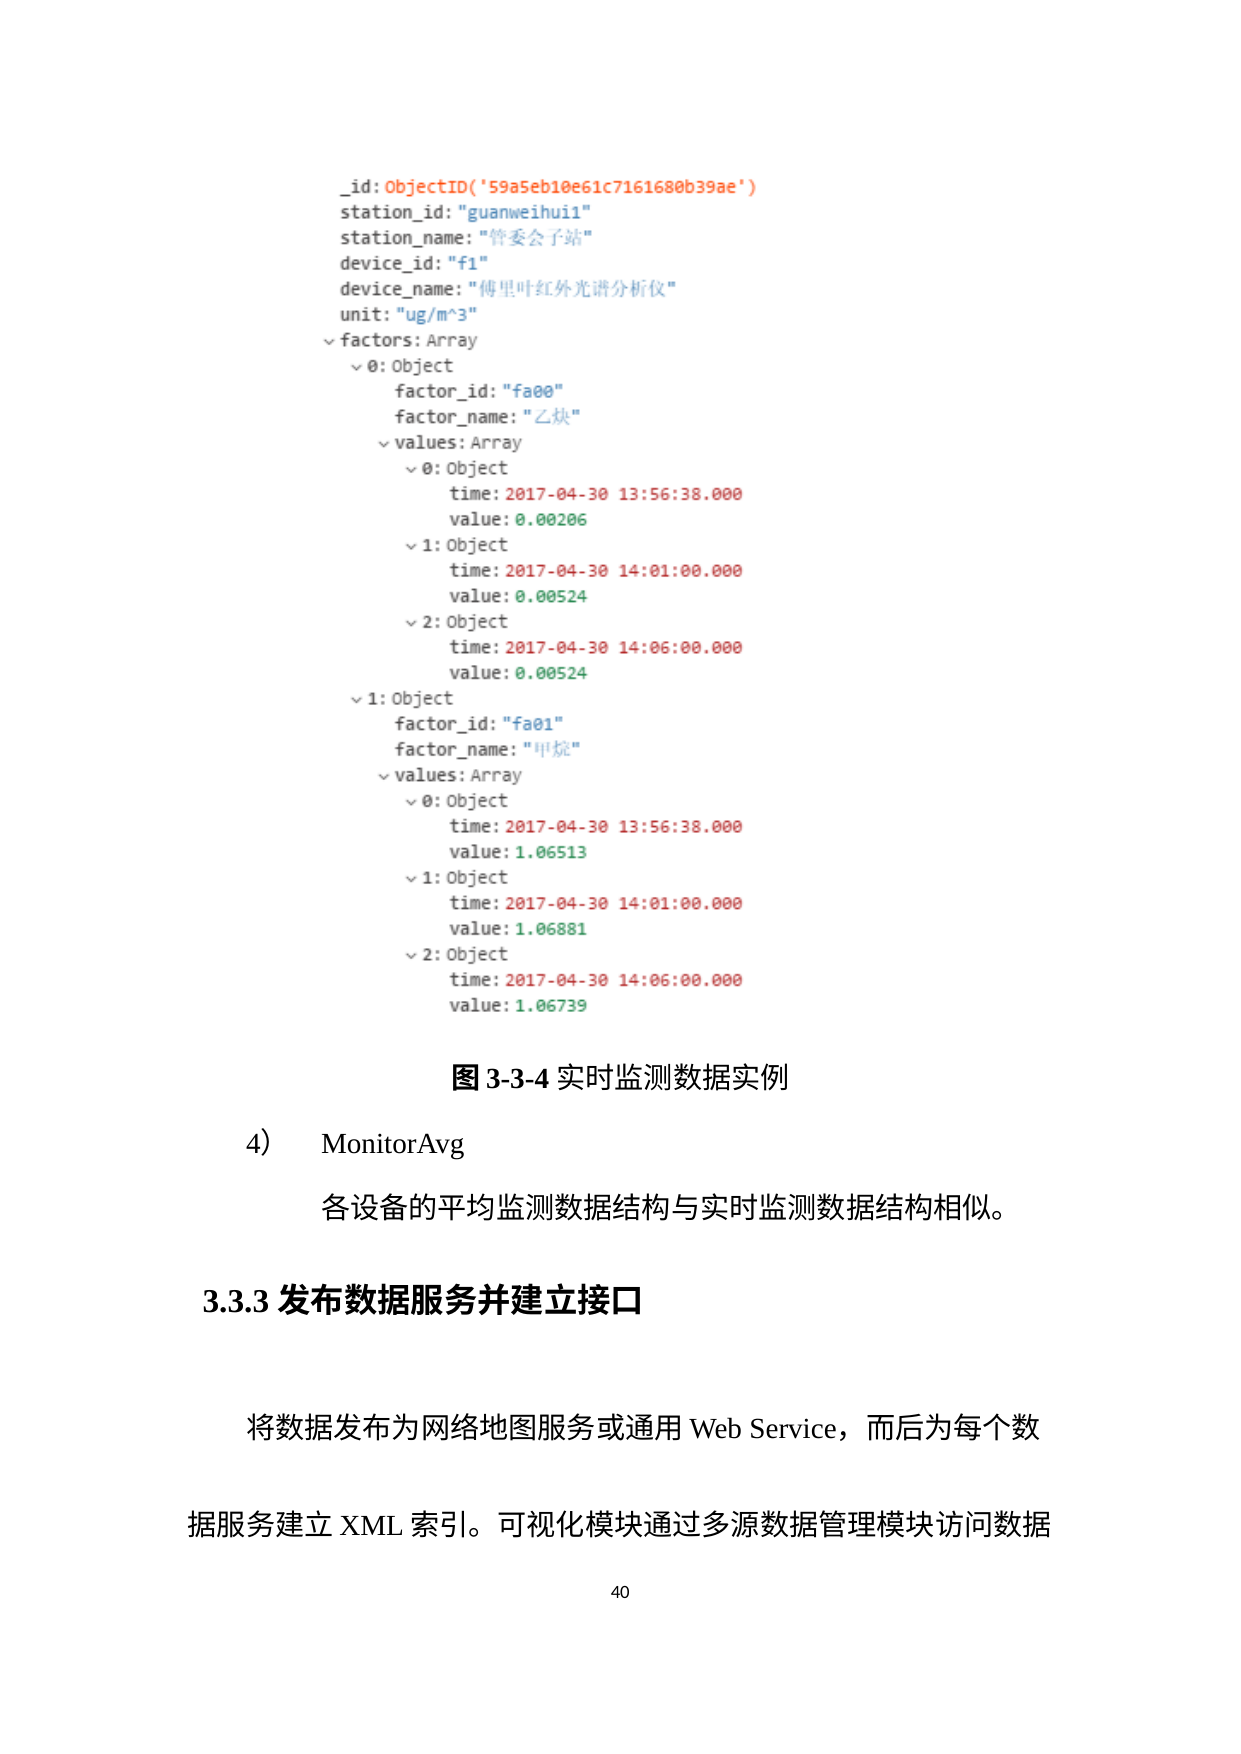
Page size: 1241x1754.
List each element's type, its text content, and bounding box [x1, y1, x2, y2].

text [187, 1393, 1053, 1555]
subtitle 发布数据服务并建立接口 [202, 1266, 1053, 1331]
text 各设备的平均监测数据结构与实时监测数据结构相似。 [321, 1174, 1053, 1239]
picture [320, 166, 790, 1029]
text 图3-3-4 实时监测数据实例 [187, 1044, 1053, 1109]
list MonitorAvg [246, 1109, 1053, 1174]
